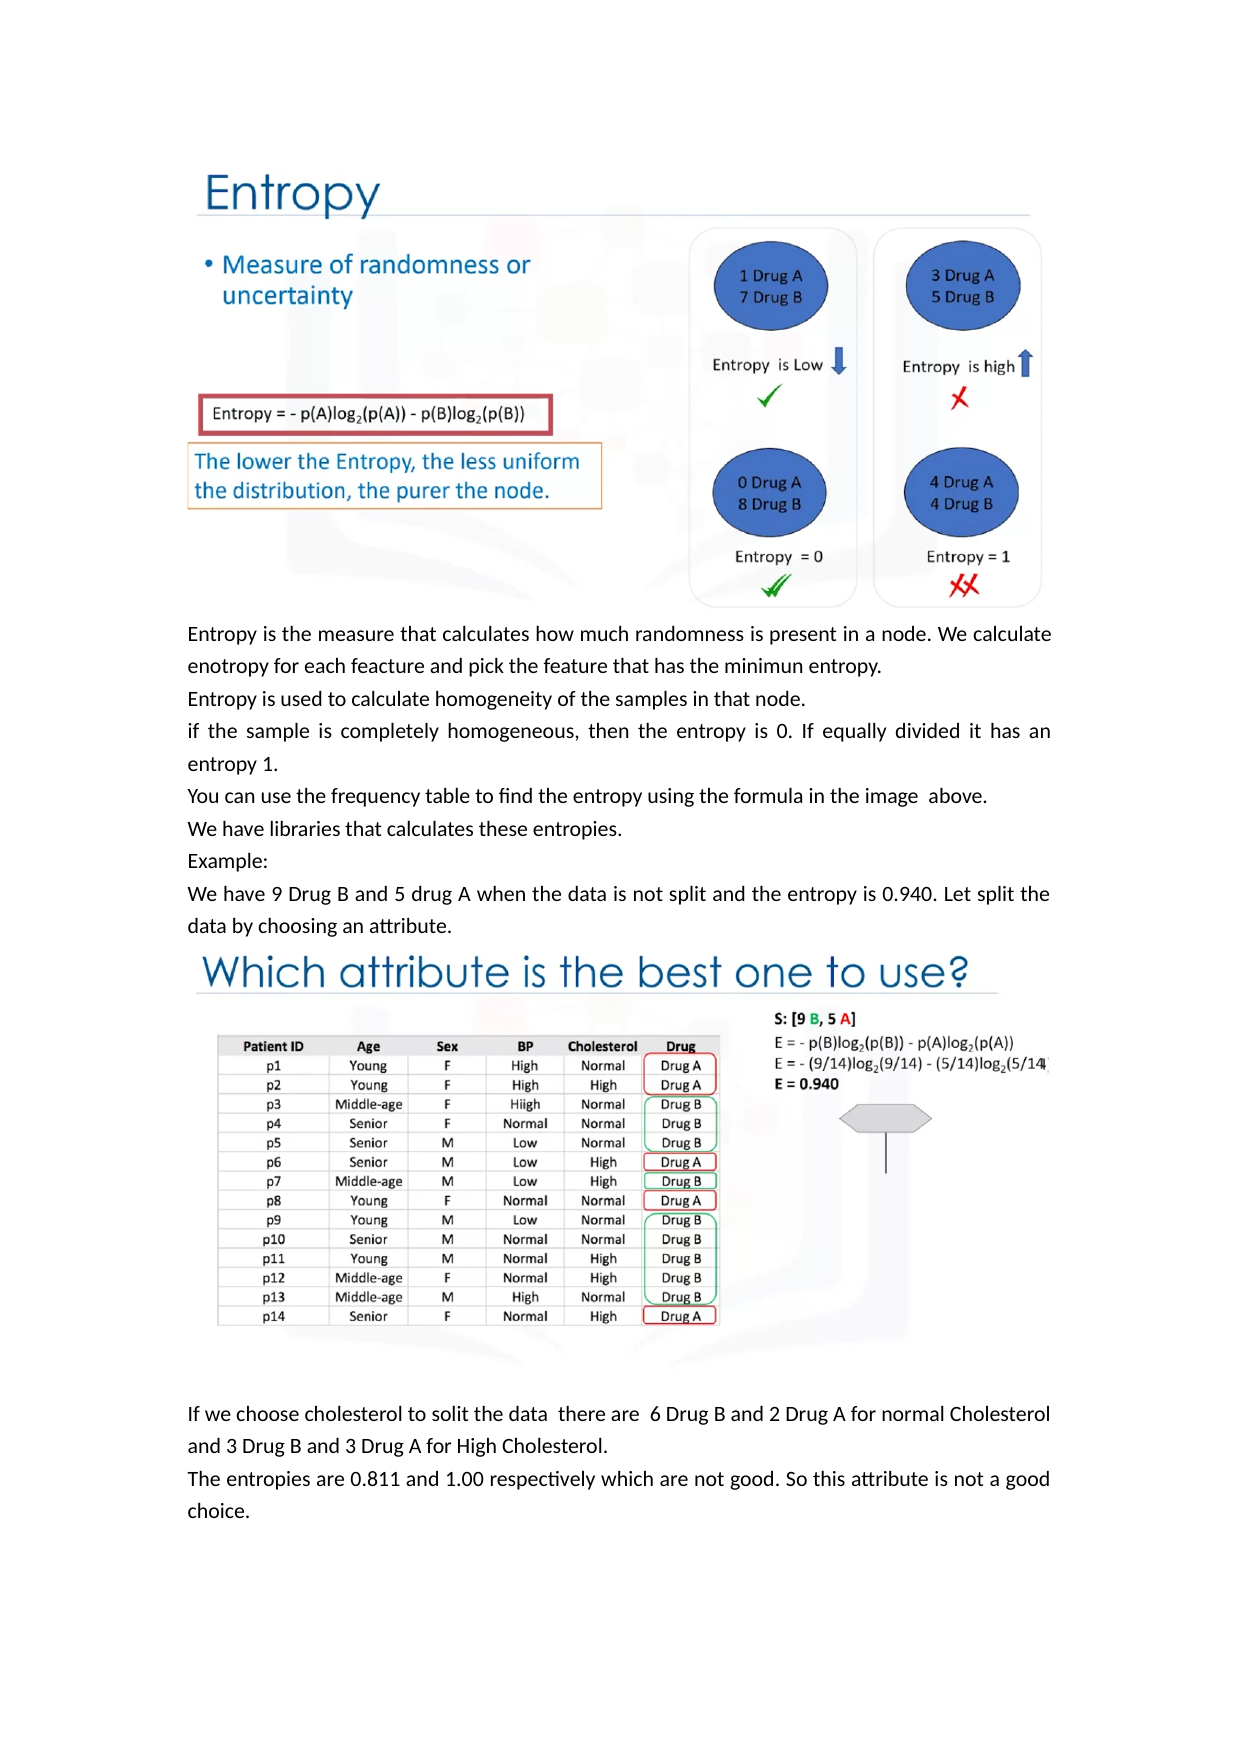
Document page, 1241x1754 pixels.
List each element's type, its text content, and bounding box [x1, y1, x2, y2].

text Entropy is the measure that calculates how much randomness is present in a node. We calculate enotropy for each feacture and pick the feature that has the minimun entropy. [187, 617, 1053, 682]
text The entropies are 0.811 and 1.00 respectively which are not good. So this attribute is not a good choice. [187, 1462, 1053, 1527]
text You can use the frequency table to find the entropy using the formula in the image above. [187, 779, 1053, 812]
text Entropy is used to calculate homogeneity of the samples in that node. [187, 682, 1053, 714]
text We have libraries that calculates these entropies. [187, 812, 1053, 844]
text We have 9 Drug B and 5 drug A when the data is not split and the entropy is 0.940. Let split the data by choosing an attribute. [187, 877, 1053, 942]
picture [187, 162, 1052, 616]
picture [187, 942, 1053, 1379]
text Example: [187, 844, 1053, 877]
text if the sample is completely homogeneous, then the entropy is 0. If equally divided it has an entropy 1. [187, 714, 1053, 779]
text If we choose cholesterol to solit the data there are 6 Drug B and 2 Drug A for normal Cholesterol and 3 Drug B and 3 Drug A for High Cholesterol. [187, 1397, 1053, 1462]
